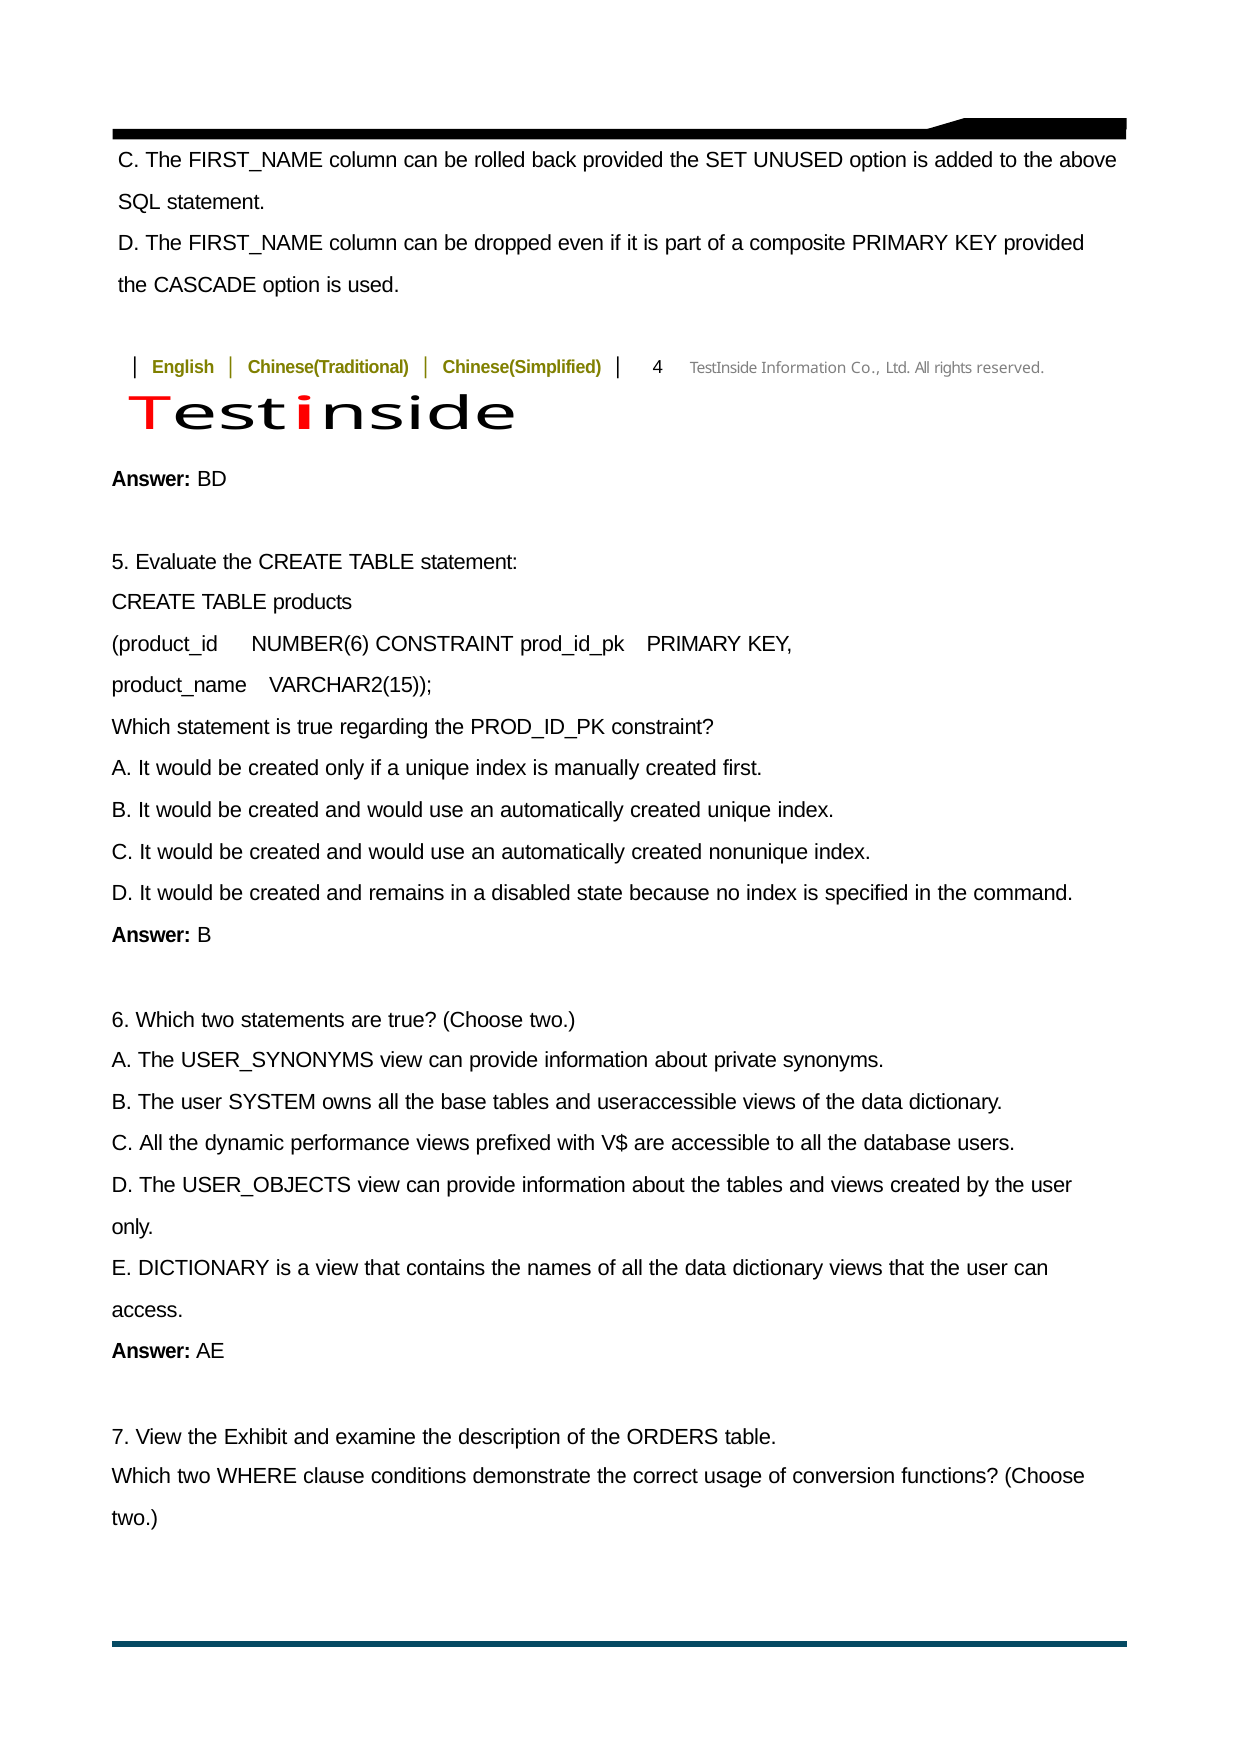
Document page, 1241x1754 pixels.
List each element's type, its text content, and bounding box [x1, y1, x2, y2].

text A. It would be created only if a unique index is manually created first. [111, 743, 1172, 784]
text Answer: B [111, 909, 1172, 951]
text only. [111, 1201, 1172, 1242]
text C. The FIRST_NAME column can be rolled back provided the SET UNUSED option is added to the above [118, 134, 1172, 176]
text Which statement is true regarding the PROD_ID_PK constraint? [111, 701, 1172, 743]
text SQL statement. [118, 176, 1172, 217]
text 6. Which two statements are true? (Choose two.) [111, 1001, 1172, 1034]
text A. The USER_SYNONYMS view can provide information about private synonyms. [111, 1034, 1172, 1076]
text 7. View the Exhibit and examine the description of the ORDERS table. [111, 1417, 1172, 1451]
text D. The FIRST_NAME column can be dropped even if it is part of a composite PRIMARY KEY provided [118, 217, 1172, 259]
text Answer: AE [111, 1326, 1172, 1367]
text D. The USER_OBJECTS view can provide information about the tables and views created by the user [111, 1159, 1172, 1201]
text B. It would be created and would use an automatically created unique index. [111, 784, 1172, 826]
text E. DICTIONARY is a view that contains the names of all the data dictionary views that the user can [111, 1242, 1172, 1284]
text | English | Chinese(Traditional) | Chinese(Simplified) | ­ 4 ­ TestInside Information Co., Ltd. All rights reserved. [118, 350, 1172, 379]
text D. It would be created and remains in a disabled state because no index is specified in the command. [111, 868, 1172, 909]
text (product_id NUMBER(6) CONSTRAINT prod_id_pk PRIMARY KEY, [111, 618, 1172, 659]
text product_name VARCHAR2(15)); [111, 659, 1172, 701]
text B. The user SYSTEM owns all the base tables and user­accessible views of the data dictionary. [111, 1076, 1172, 1117]
text Test inside [111, 396, 1172, 437]
text access. [111, 1284, 1172, 1326]
text 5. Evaluate the CREATE TABLE statement: [111, 543, 1172, 576]
text C. It would be created and would use an automatically created nonunique index. [111, 826, 1172, 868]
text the CASCADE option is used. [118, 259, 1172, 300]
text Which two WHERE clause conditions demonstrate the correct usage of conversion functions? (Choose [111, 1451, 1172, 1492]
text Answer: BD [111, 462, 1172, 493]
text C. All the dynamic performance views prefixed with V$ are accessible to all the database users. [111, 1117, 1172, 1159]
text CREATE TABLE products [111, 576, 1172, 618]
text two.) [111, 1492, 1172, 1534]
